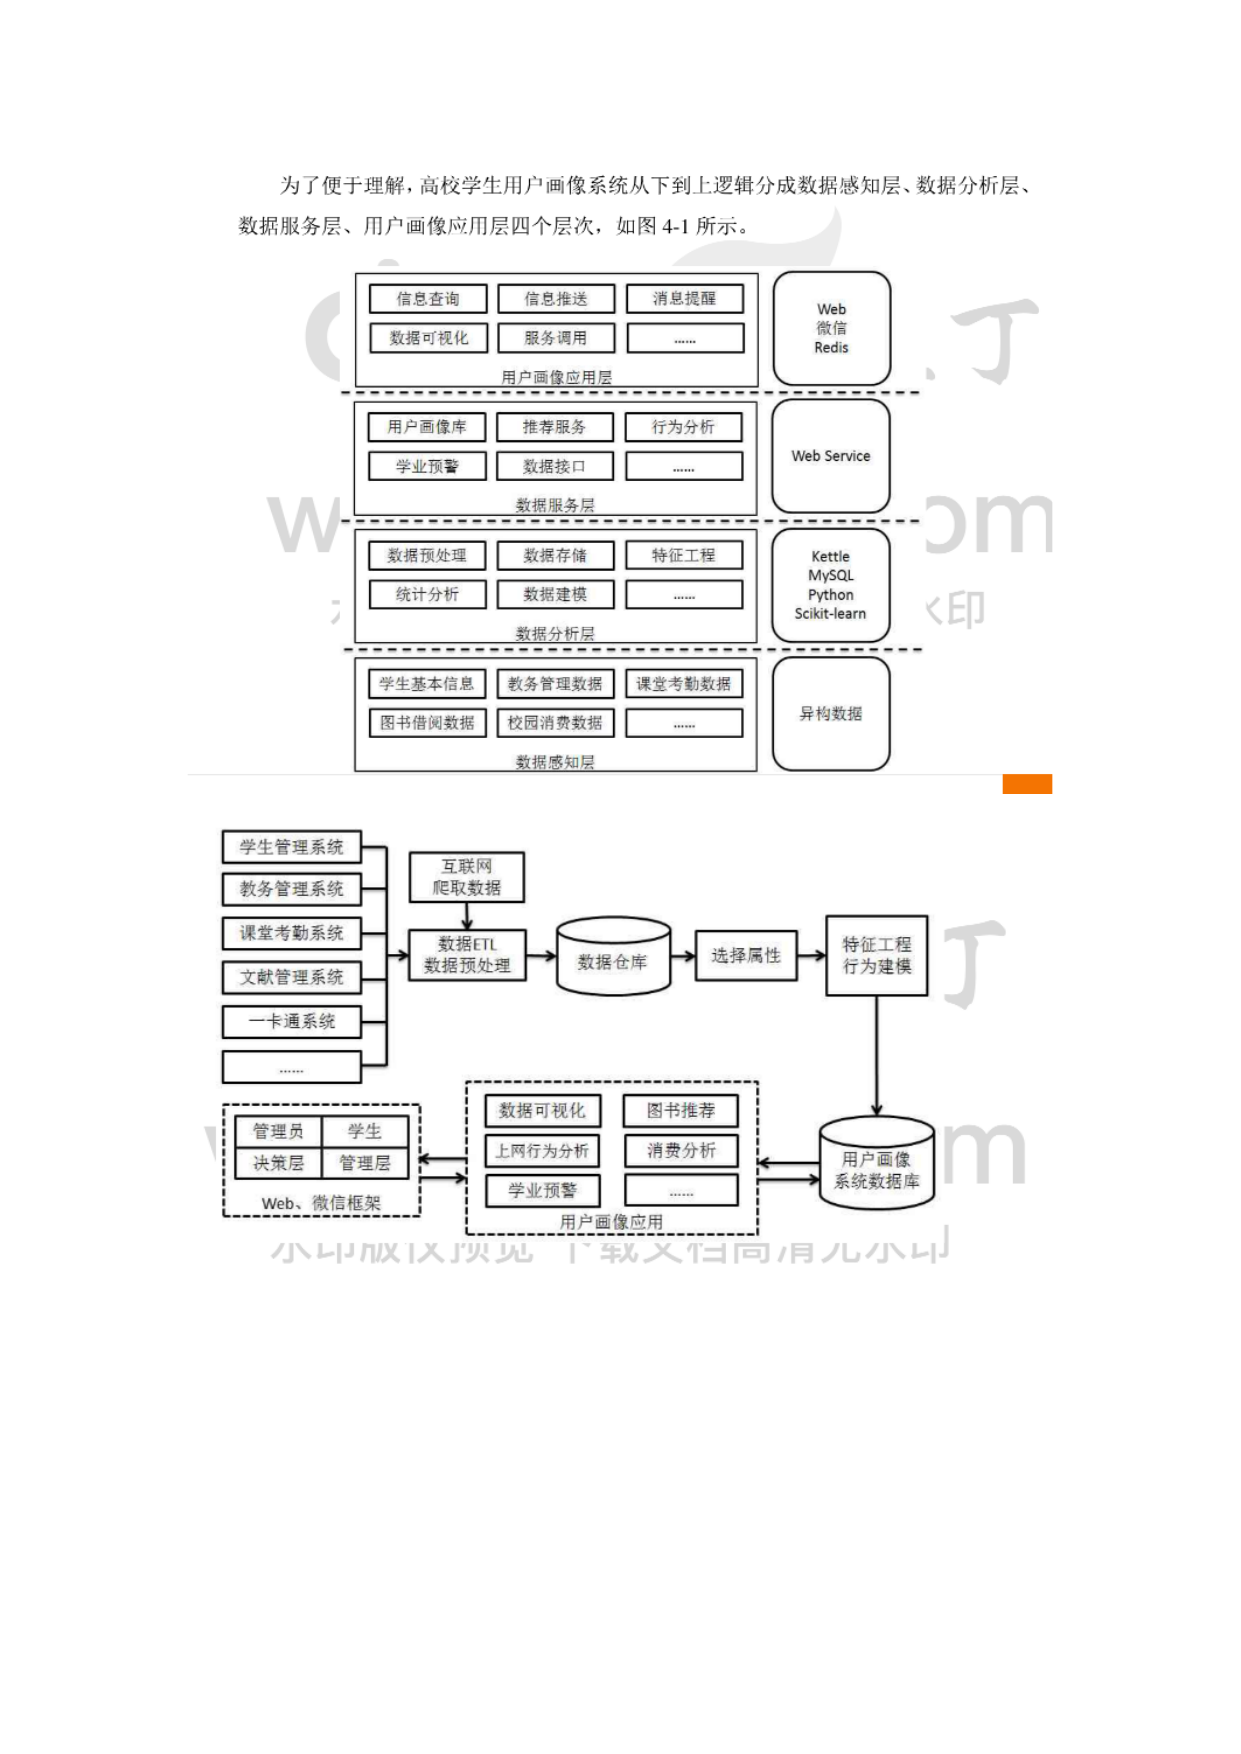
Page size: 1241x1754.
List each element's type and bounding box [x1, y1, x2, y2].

picture [187, 812, 1053, 1265]
picture [187, 162, 1053, 794]
